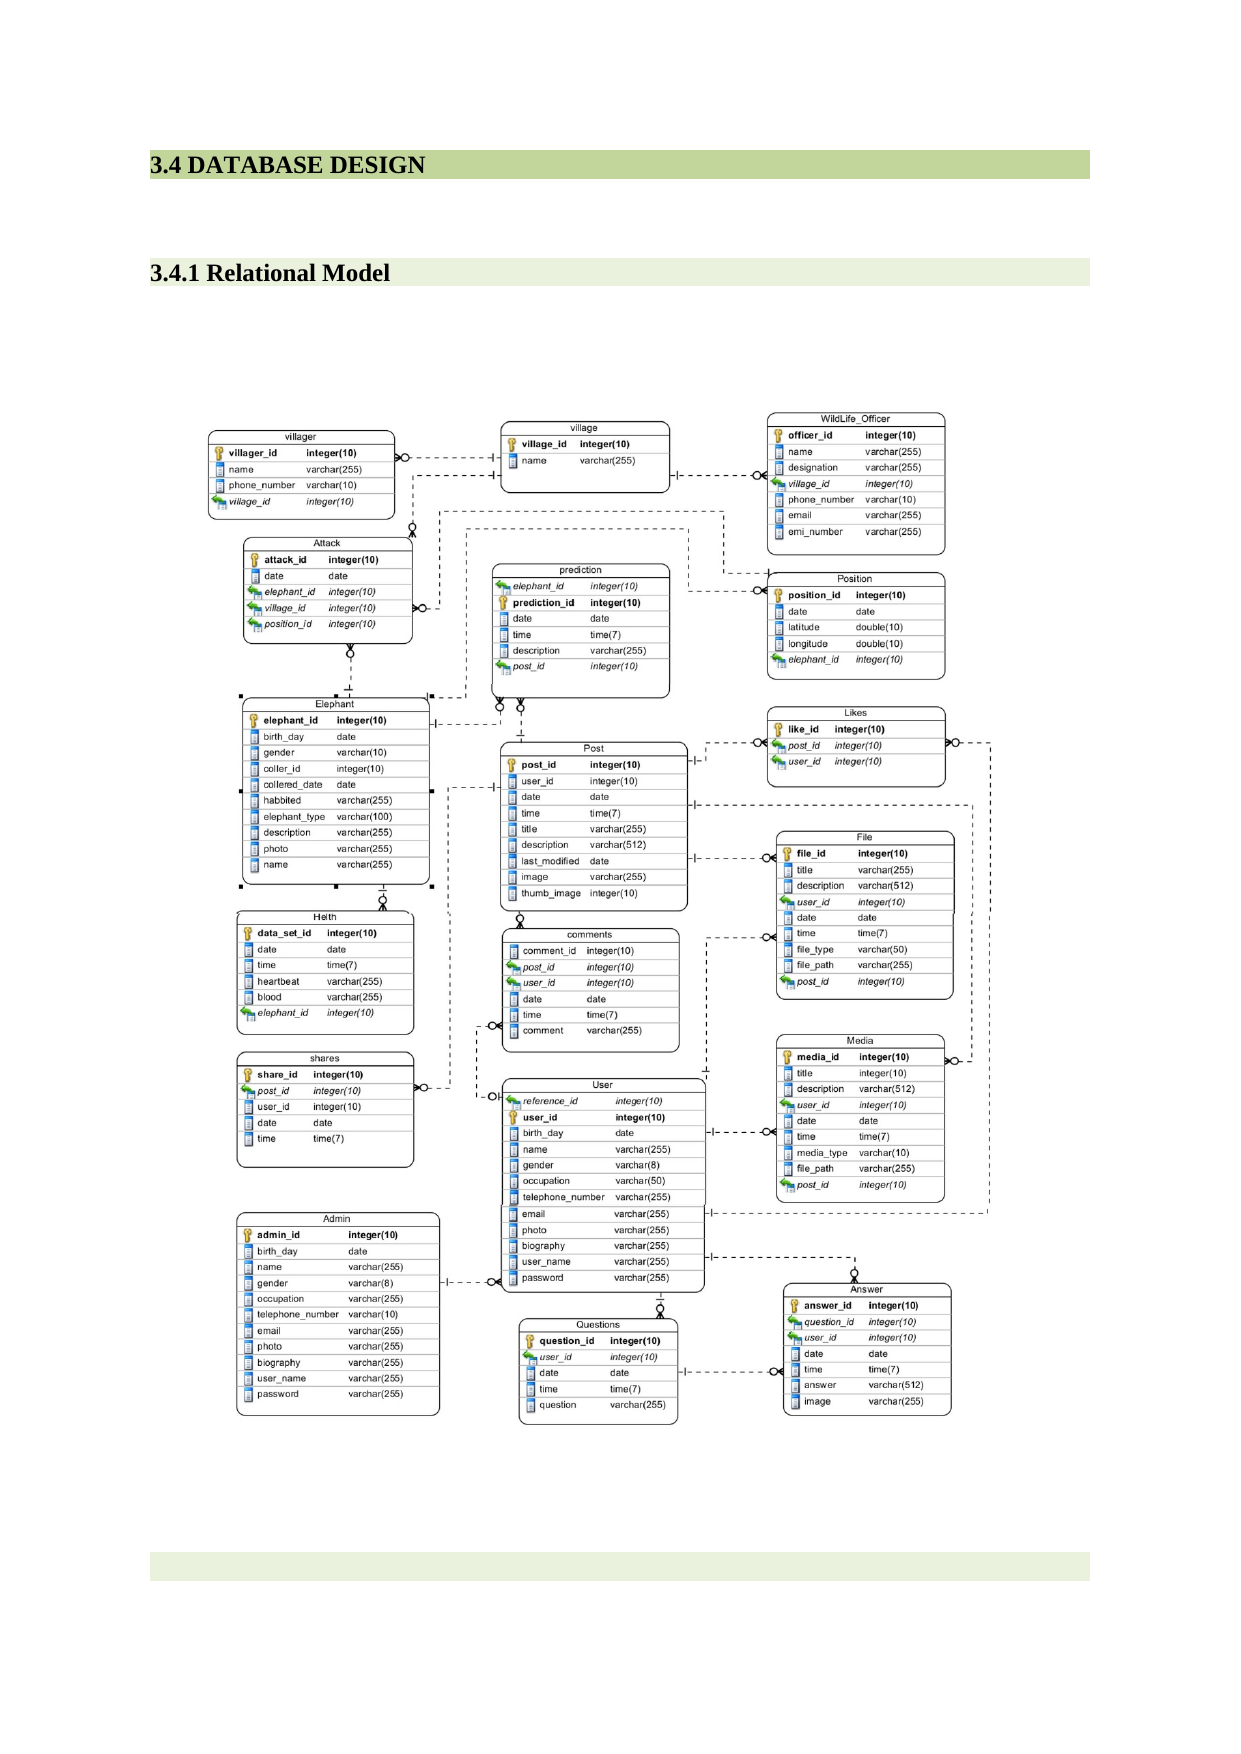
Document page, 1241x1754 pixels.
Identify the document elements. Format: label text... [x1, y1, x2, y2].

text 3.4.1 Relational Model [150, 258, 1090, 286]
text 3.4 DATABASE DESIGN [150, 150, 1090, 179]
picture [150, 311, 1011, 1528]
